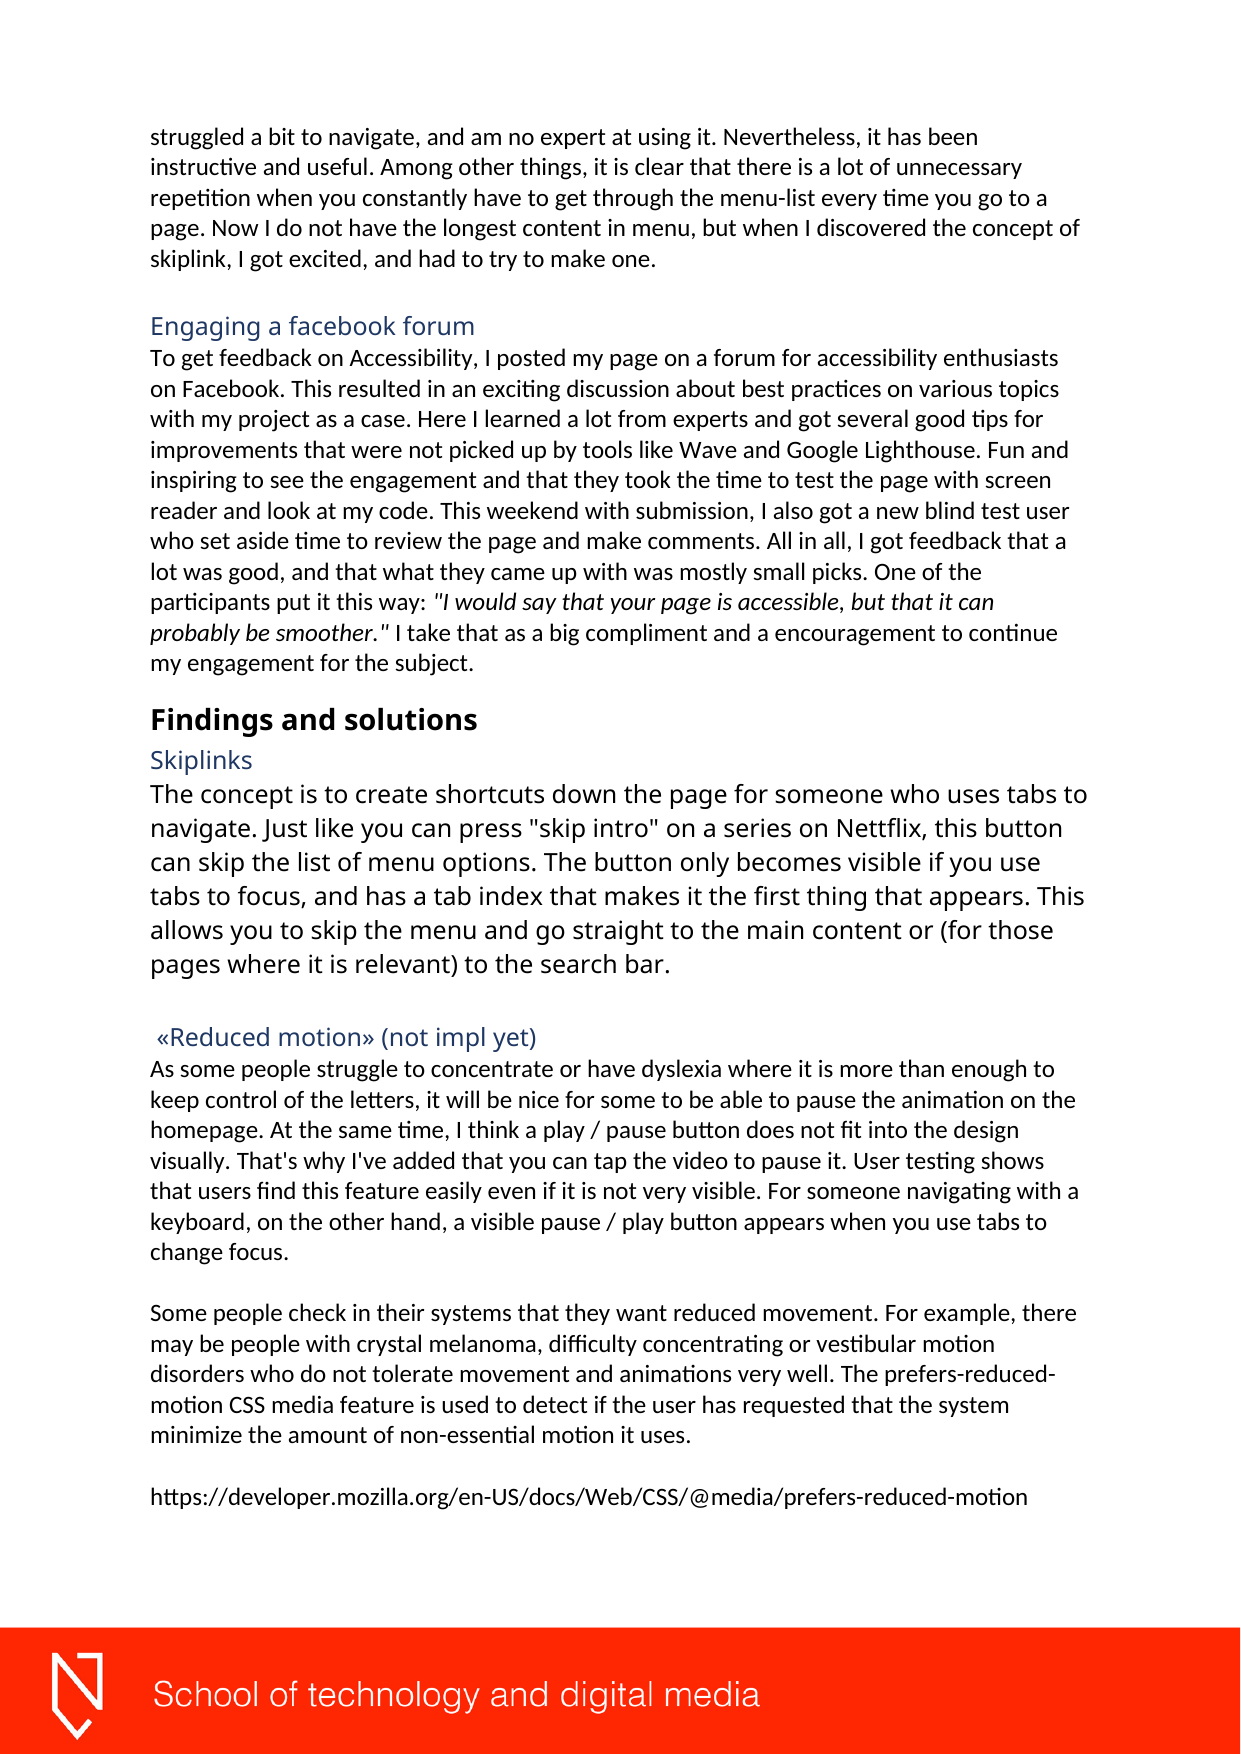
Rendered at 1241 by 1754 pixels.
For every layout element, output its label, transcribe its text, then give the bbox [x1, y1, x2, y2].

subtitle «Reduced motion» (not impl yet) [150, 1019, 1090, 1053]
text Some people check in their systems that they want reduced movement. For example, there may be people with crystal melanoma, difficulty concentrating or vestibular motion disorders who do not tolerate movement and animations very well. The prefers-reduced-motion CSS media feature is used to detect if the user has requested that the system minimize the amount of non-essential motion it uses. [150, 1297, 1090, 1450]
subtitle Findings and solutions [150, 699, 1090, 738]
text To get feedback on Accessibility, I posted my page on a forum for accessibility enthusiasts on Facebook. This resulted in an exciting discussion about best practices on various topics with my project as a case. Here I learned a lot from experts and got several good tips for improvements that were not picked up by tools like Wave and Google Lighthouse. Fun and inspiring to see the engagement and that they took the time to test the page with screen reader and look at my code. This weekend with submission, I also got a new blind test user who set aside time to review the page and make comments. All in all, I got feedback that a lot was good, and that what they came up with was mostly small picks. One of the participants put it this way: "I would say that your page is accessible, but that it can probably be smoother." I take that as a big compliment and a encouragement to continue my engagement for the subject. [150, 342, 1090, 678]
text As some people struggle to concentrate or have dyslexia where it is more than enough to keep control of the letters, it will be nice for some to be able to pause the animation on the homepage. At the same time, I think a play / pause button does not fit into the design visually. That's why I've added that you can tap the video to pause it. User testing shows that users find this feature easily even if it is not very visible. For someone navigating with a keyboard, on the other hand, a visible pause / play button appears when you use tabs to change focus. [150, 1053, 1090, 1267]
text https://developer.mozilla.org/en-US/docs/Web/CSS/@media/prefers-reduced-motion [150, 1481, 1090, 1511]
picture [0, 1618, 1241, 1754]
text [150, 121, 1090, 273]
text The concept is to create shortcuts down the page for someone who uses tabs to navigate. Just like you can press "skip intro" on a series on Nettflix, this button can skip the list of menu options. The button only becomes visible if you use tabs to focus, and has a tab index that makes it the first thing that appears. This allows you to skip the menu and go straight to the main content or (for those pages where it is relevant) to the search bar. [150, 777, 1090, 981]
subtitle Skiplinks [150, 743, 1090, 777]
subtitle Engaging a facebook forum [150, 308, 1090, 342]
